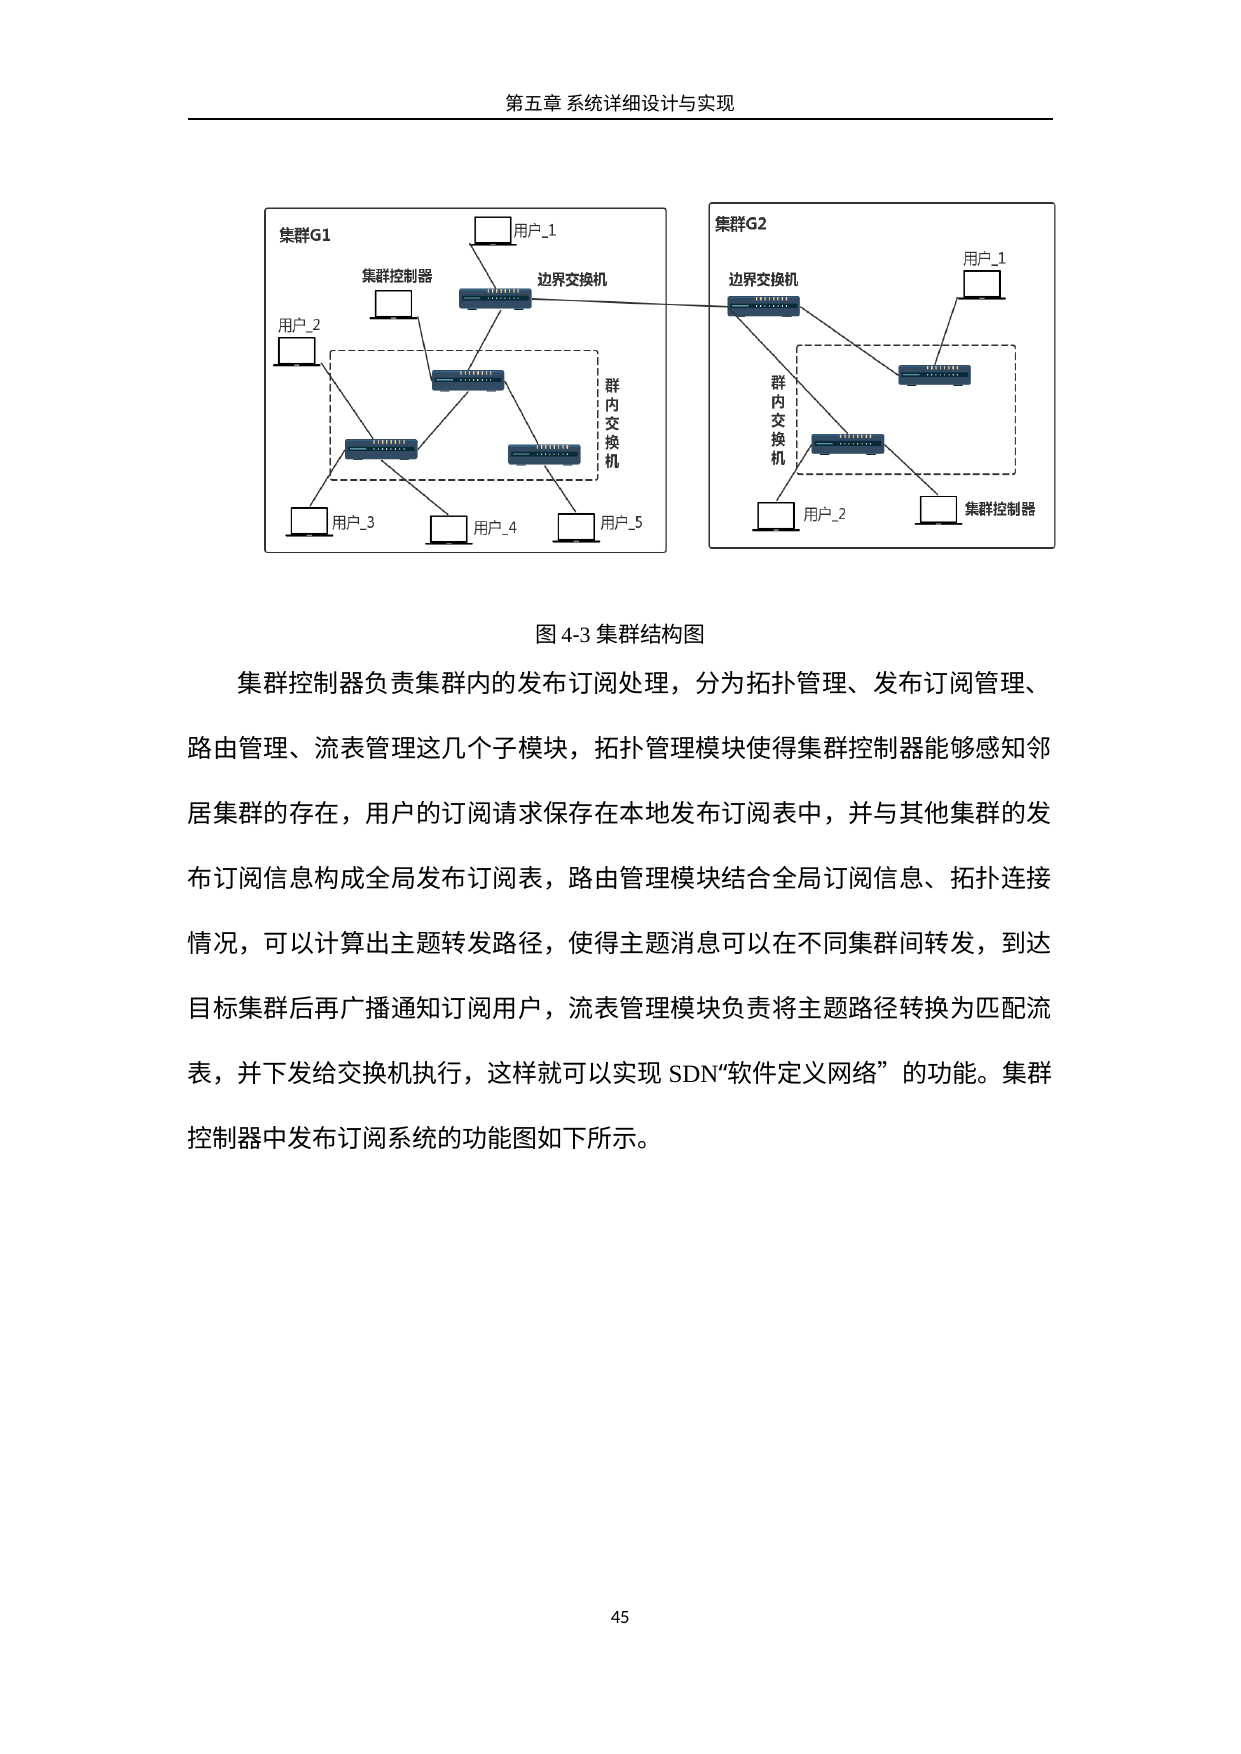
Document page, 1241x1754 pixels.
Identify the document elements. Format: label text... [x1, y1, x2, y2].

text 图4-3 集群结构图 [187, 617, 1053, 649]
text 集群控制器负责集群内的发布订阅处理，分为拓扑管理、发布订阅管理、路由管理、流表管理这几个子模块，拓扑管理模块使得集群控制器能够感知邻居集群的存在，用户的订阅请求保存在本地发布订阅表中，并与其他集群的发布订阅信息构成全局发布订阅表，路由管理模块结合全局订阅信息、拓扑连接情况，可以计算出主题转发路径，使得主题消息可以在不同集群间转发，到达目标集群后再广播通知订阅用户，流表管理模块负责将主题路径转换为匹配流表，并下发给交换机执行，这样就可以实现SDN“软件定义网络”的功能。集群控制器中发布订阅系统的功能图如下所示。 [187, 649, 1053, 1169]
picture [231, 162, 1097, 612]
